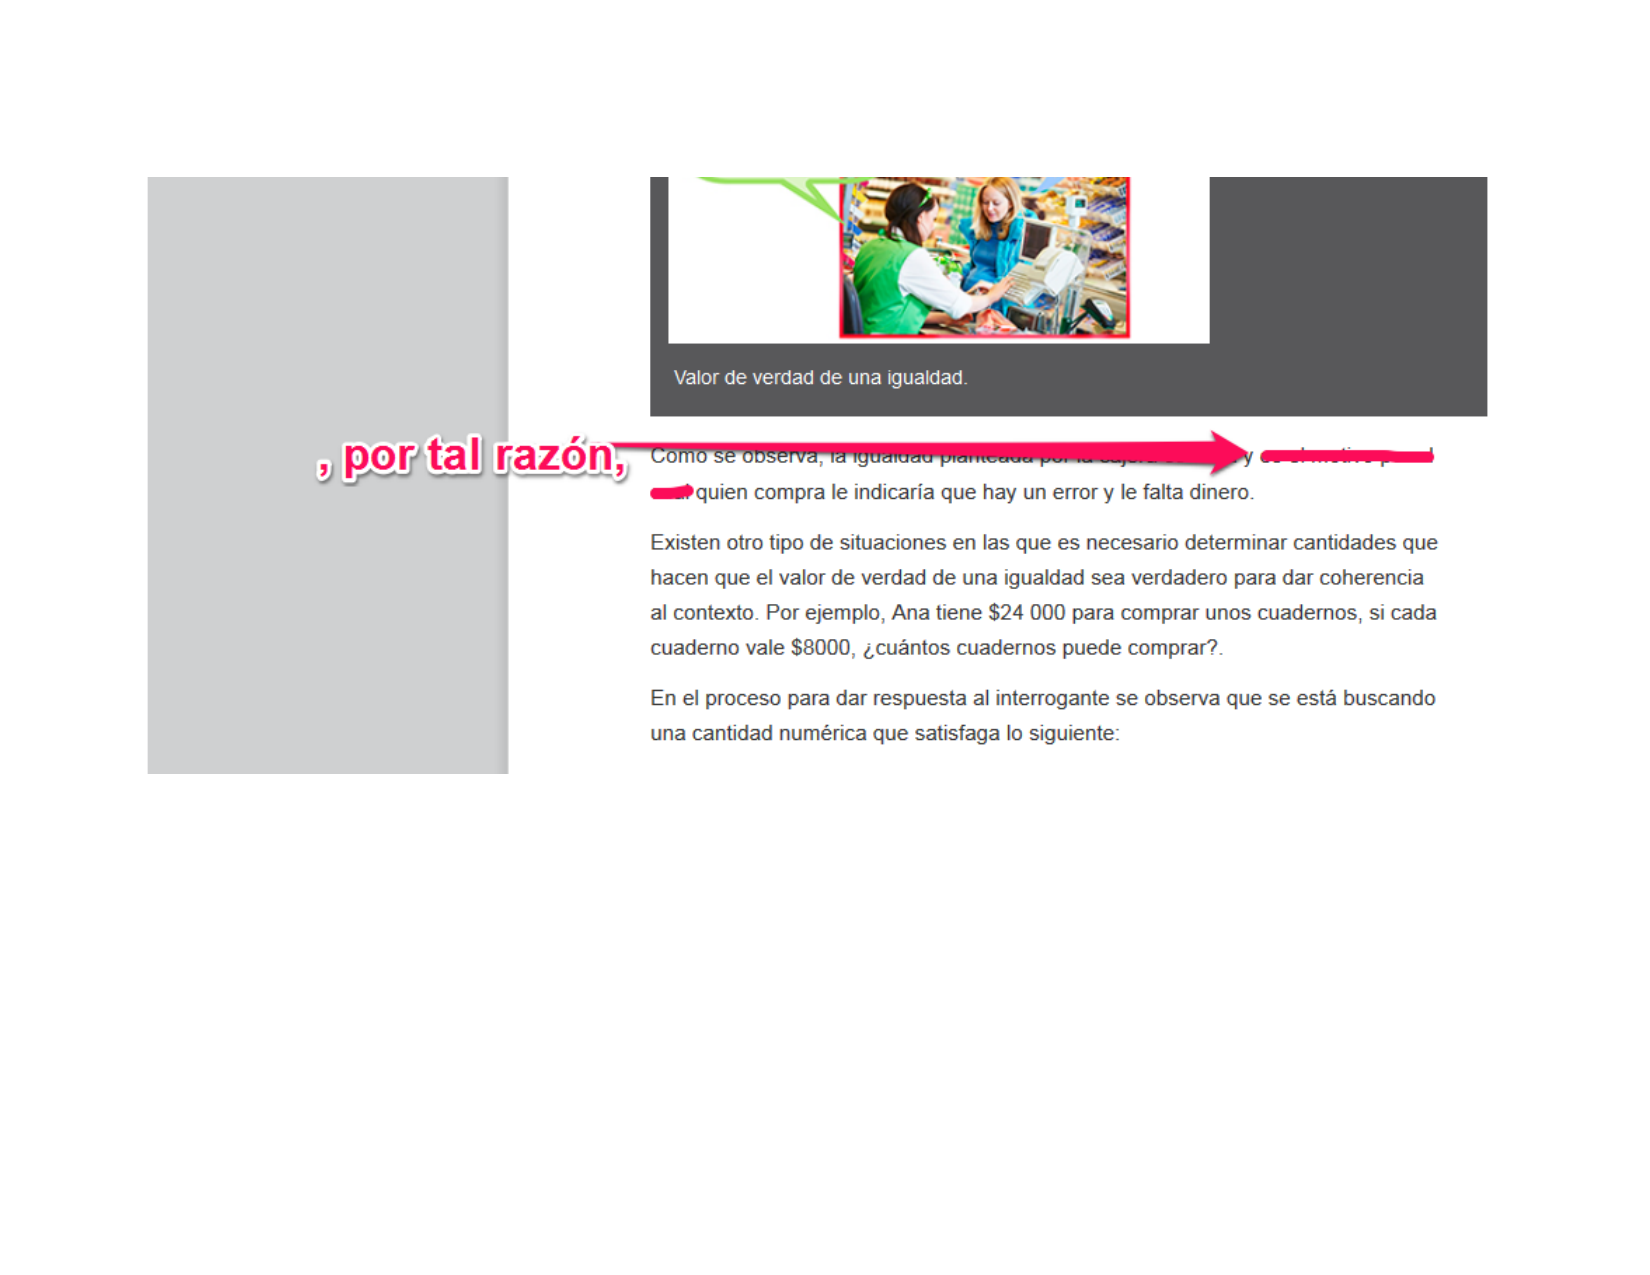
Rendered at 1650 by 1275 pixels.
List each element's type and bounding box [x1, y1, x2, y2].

picture [147, 177, 1503, 774]
